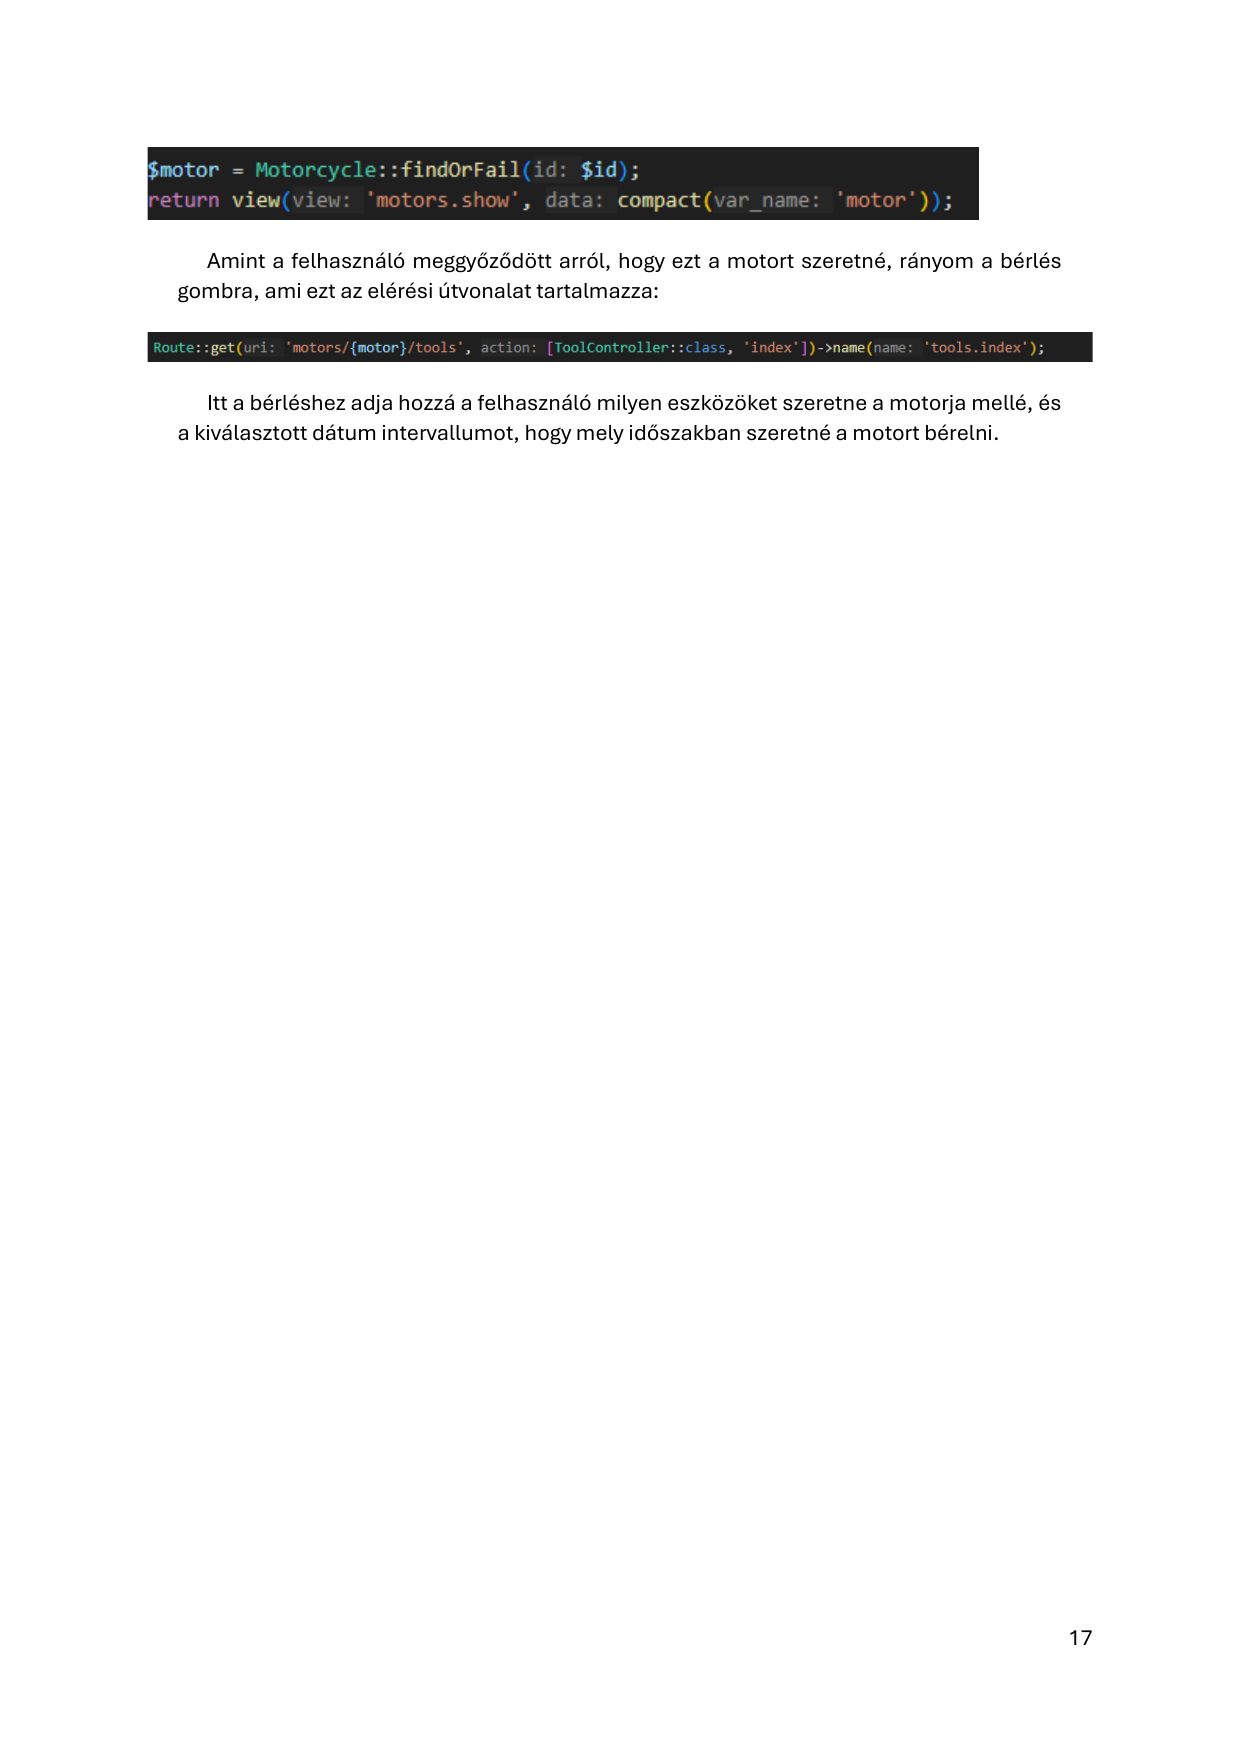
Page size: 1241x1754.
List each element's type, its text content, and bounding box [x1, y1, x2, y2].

picture [147, 332, 1093, 362]
text Itt a bérléshez adja hozzá a felhasználó milyen eszközöket szeretne a motorja mellé, és a kiválasztott dátum intervallumot, hogy mely időszakban szeretné a motort bérelni. [177, 388, 1063, 447]
text Amint a felhasználó meggyőződött arról, hogy ezt a motort szeretné, rányom a bérlés gombra, ami ezt az elérési útvonalat tartalmazza: [177, 247, 1063, 305]
picture [147, 147, 979, 220]
